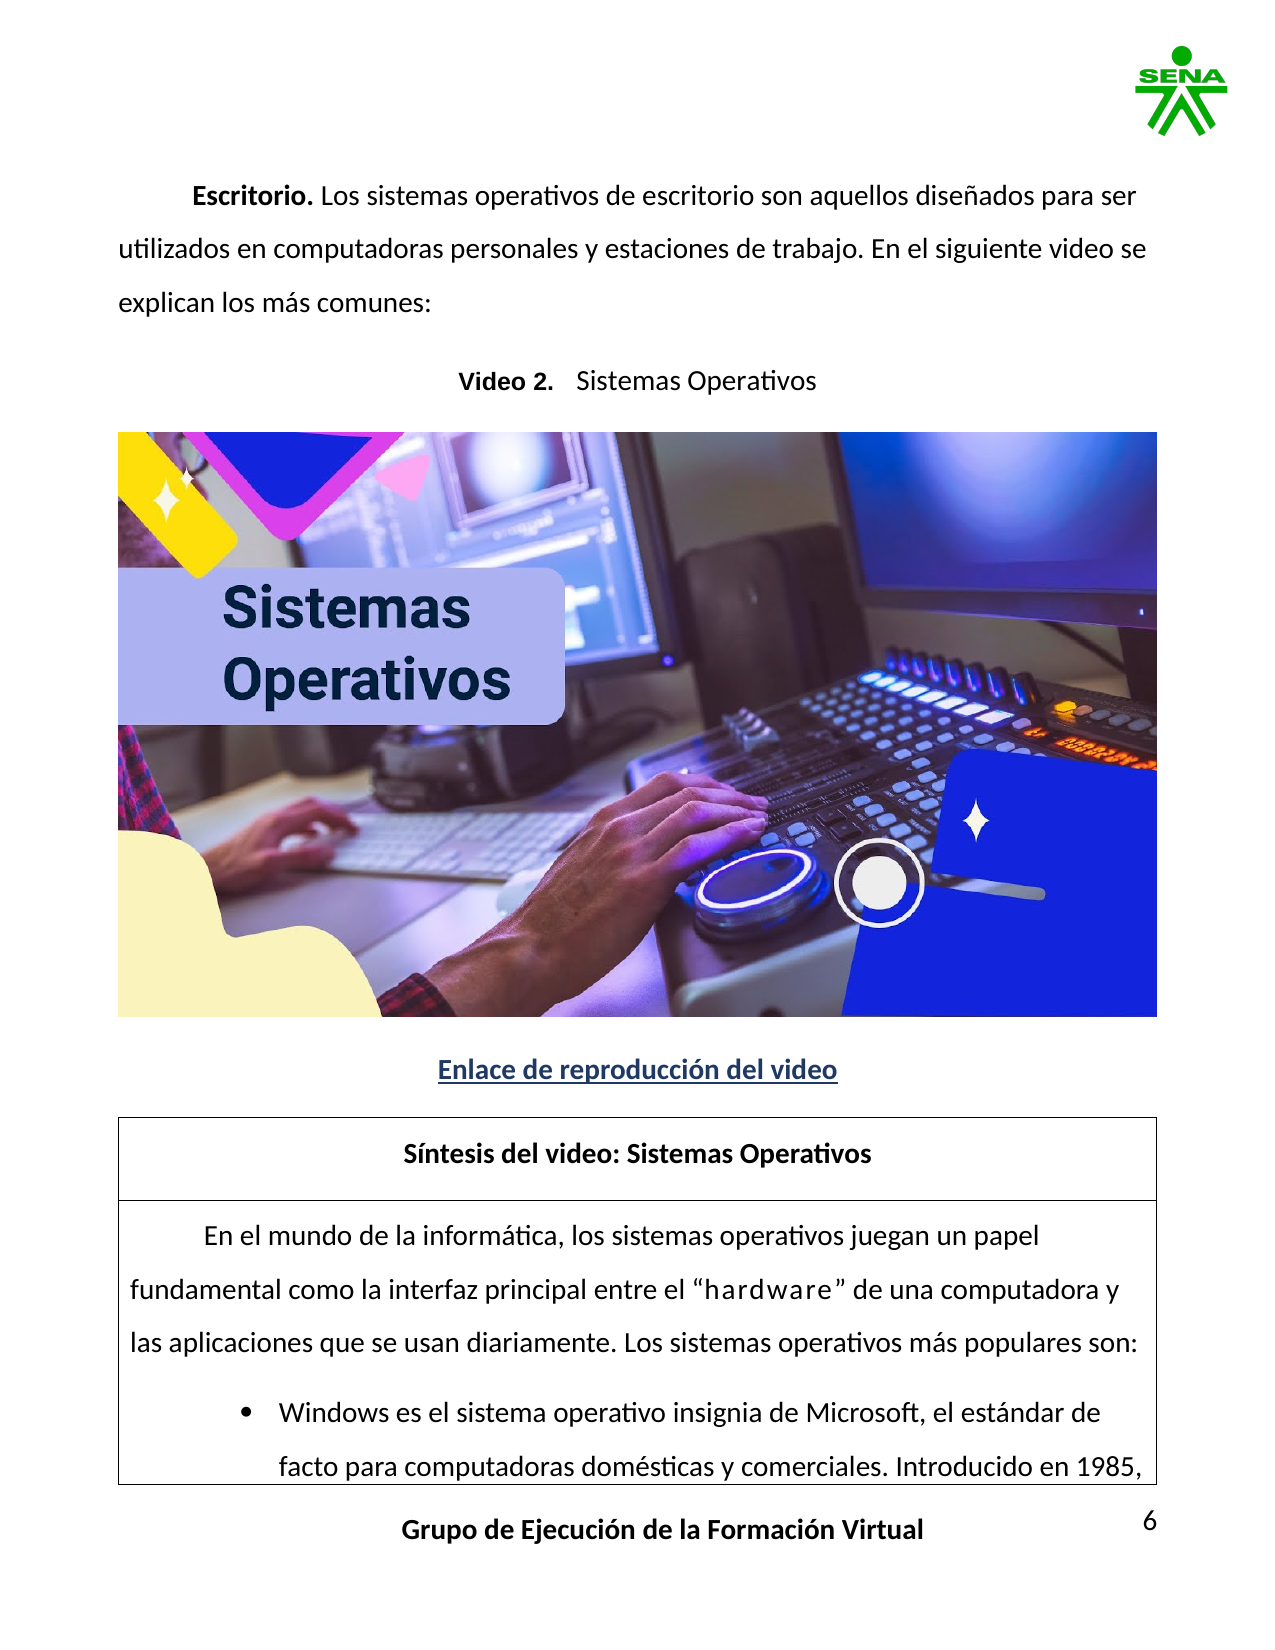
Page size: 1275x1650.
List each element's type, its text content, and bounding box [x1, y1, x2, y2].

picture [118, 432, 1157, 1017]
picture [1135, 46, 1228, 136]
text Escritorio. Los sistemas operativos de escritorio son aquellos diseñados para ser utilizados en computadoras personales y estaciones de trabajo. En el siguiente video se explican los más comunes: [118, 177, 1157, 320]
table_header Síntesis del video: Sistemas Operativos [119, 1118, 1156, 1200]
text Enlace de reproducción del video [118, 1051, 1157, 1087]
text Sistemas Operativos [118, 362, 1157, 398]
